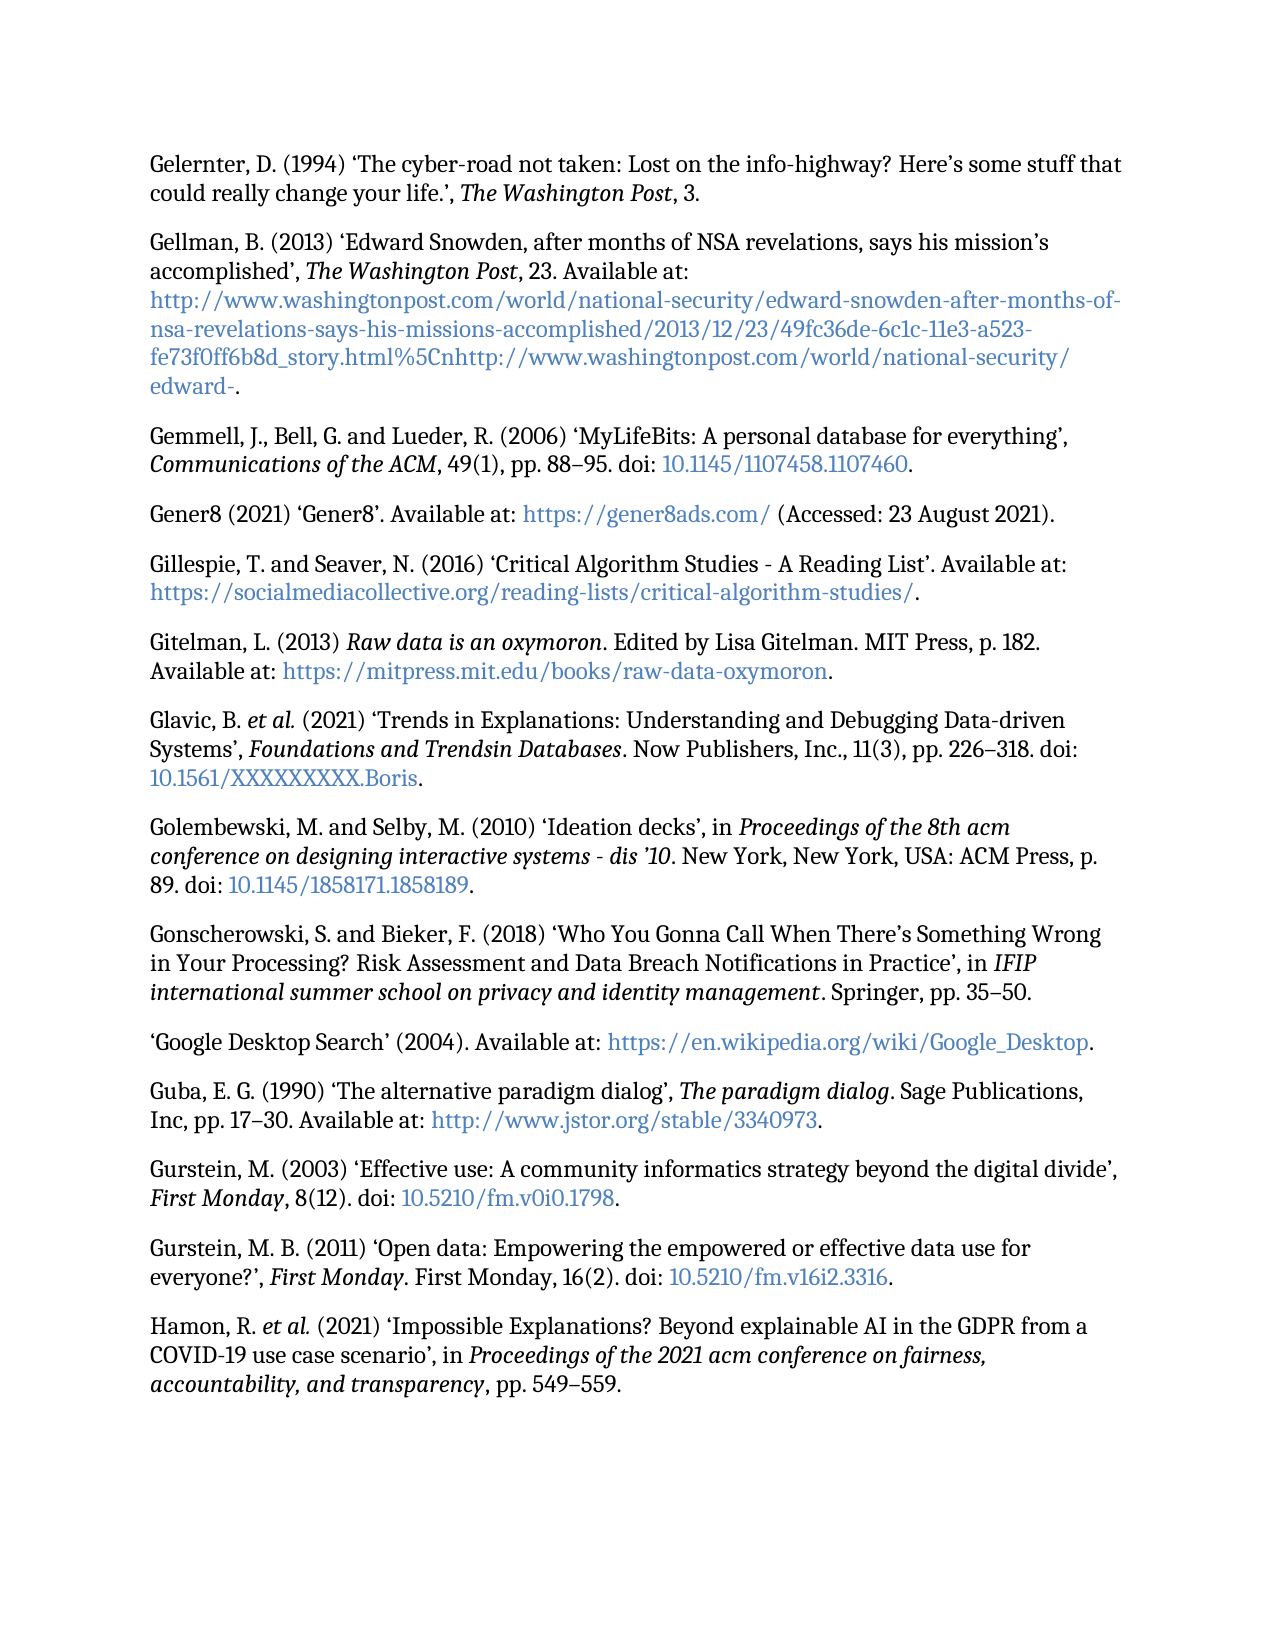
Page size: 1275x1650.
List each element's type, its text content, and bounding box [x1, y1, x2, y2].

text Hamon, R. et al. (2021) ‘Impossible Explanations? Beyond explainable AI in the GDPR from a COVID-19 use case scenario’, in Proceedings of the 2021 acm conference on fairness, accountability, and transparency, pp. 549–559. [150, 1312, 1125, 1398]
text Gemmell, J., Bell, G. and Lueder, R. (2006) ‘MyLifeBits: A personal database for everything’, Communications of the ACM, 49(1), pp. 88–95. doi: 10.1145/1107458.1107460. [150, 422, 1125, 479]
text Gitelman, L. (2013) Raw data is an oxymoron. Edited by Lisa Gitelman. MIT Press, p. 182. Available at: https://mitpress.mit.edu/books/raw-data-oxymoron. [150, 628, 1125, 685]
text Gellman, B. (2013) ‘Edward Snowden, after months of NSA revelations, says his mission’s accomplished’, The Washington Post, 23. Available at: http://www.washingtonpost.com/world/national-security/edward-snowden-after-months-of-nsa-revelations-says-his-missions-accomplished/2013/12/23/49fc36de-6c1c-11e3-a523-fe73f0ff6b8d_story.html%5Cnhttp://www.washingtonpost.com/world/national-security/edward-. [150, 228, 1125, 401]
text Gener8 (2021) ‘Gener8’. Available at: https://gener8ads.com/ (Accessed: 23 August 2021). [150, 500, 1125, 529]
text Gurstein, M. (2003) ‘Effective use: A community informatics strategy beyond the digital divide’, First Monday, 8(12). doi: 10.5210/fm.v0i0.1798. [150, 1155, 1125, 1213]
text Gelernter, D. (1994) ‘The cyber-road not taken: Lost on the info-highway? Here’s some stuff that could really change your life.’, The Washington Post, 3. [150, 150, 1125, 207]
text Guba, E. G. (1990) ‘The alternative paradigm dialog’, The paradigm dialog. Sage Publications, Inc, pp. 17–30. Available at: http://www.jstor.org/stable/3340973. [150, 1077, 1125, 1134]
text Glavic, B. et al. (2021) ‘Trends in Explanations: Understanding and Debugging Data-driven Systems’, Foundations and Trendsin Databases. Now Publishers, Inc., 11(3), pp. 226–318. doi: 10.1561/XXXXXXXXX.Boris. [150, 706, 1125, 792]
text Gurstein, M. B. (2011) ‘Open data: Empowering the empowered or effective data use for everyone?’, First Monday. First Monday, 16(2). doi: 10.5210/fm.v16i2.3316. [150, 1234, 1125, 1291]
text Gillespie, T. and Seaver, N. (2016) ‘Critical Algorithm Studies - A Reading List’. Available at: https://socialmediacollective.org/reading-lists/critical-algorithm-studies/. [150, 549, 1125, 607]
text ‘Google Desktop Search’ (2004). Available at: https://en.wikipedia.org/wiki/Google_Desktop. [150, 1027, 1125, 1056]
text Golembewski, M. and Selby, M. (2010) ‘Ideation decks’, in Proceedings of the 8th acm conference on designing interactive systems - dis ’10. New York, New York, USA: ACM Press, p. 89. doi: 10.1145/1858171.1858189. [150, 813, 1125, 899]
text Gonscherowski, S. and Bieker, F. (2018) ‘Who You Gonna Call When There’s Something Wrong in Your Processing? Risk Assessment and Data Breach Notifications in Practice’, in IFIP international summer school on privacy and identity management. Springer, pp. 35–50. [150, 920, 1125, 1007]
